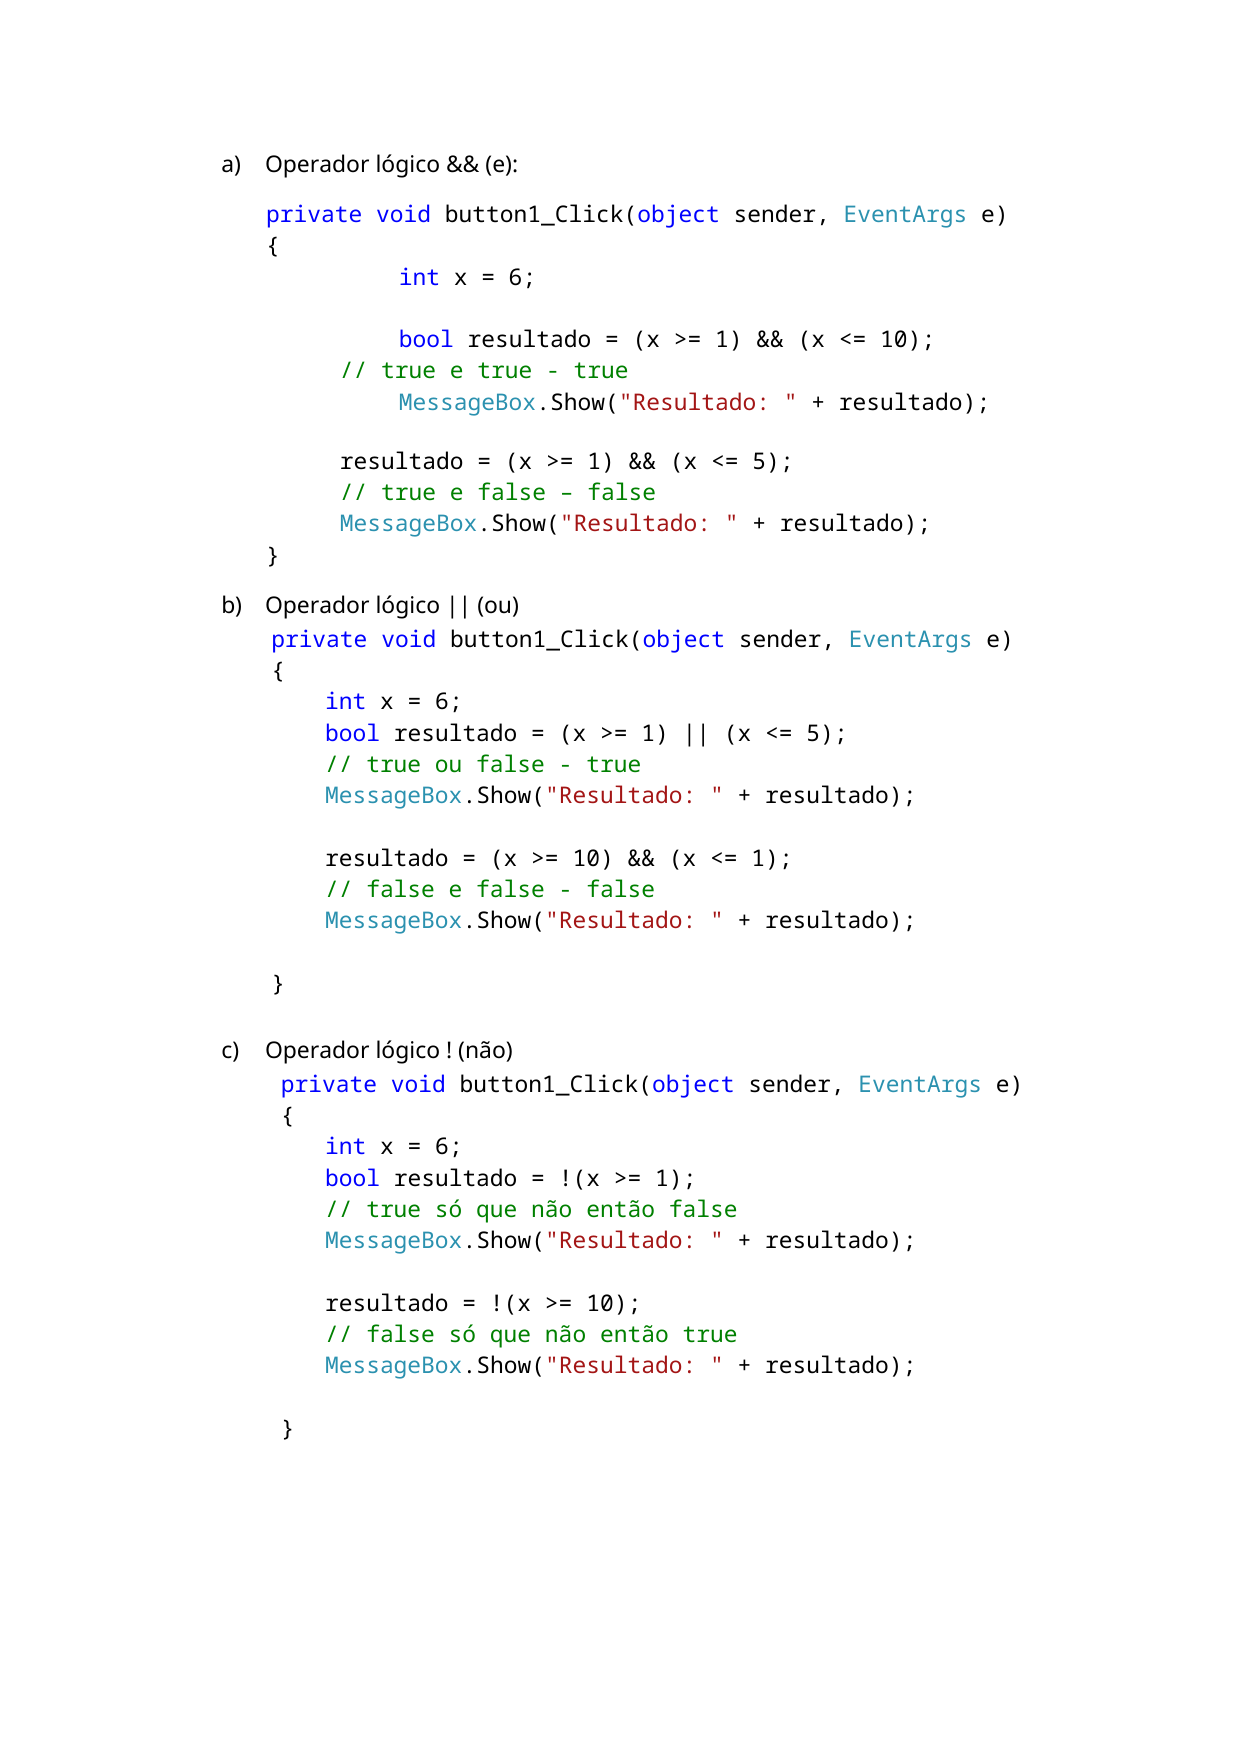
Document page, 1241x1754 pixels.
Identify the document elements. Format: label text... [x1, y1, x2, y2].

list // true só que não então false [281, 1193, 1181, 1224]
list private void button1_Click(object sender, EventArgs e) [271, 623, 1181, 654]
text } [266, 538, 1181, 570]
list Operador lógico || (ou) [221, 589, 1181, 620]
list bool resultado = !(x >= 1); [281, 1161, 1181, 1193]
text // true e true - true [266, 354, 1181, 386]
list Operador lógico && (e): [221, 148, 1181, 179]
text { [281, 1099, 1181, 1130]
list int x = 6; [271, 685, 1181, 716]
text bool resultado = (x >= 1) && (x <= 10); [266, 323, 1181, 354]
list resultado = !(x >= 10); [281, 1286, 1181, 1318]
text { [266, 229, 1181, 261]
list MessageBox.Show("Resultado: " + resultado); [271, 779, 1181, 810]
list Operador lógico ! (não) [221, 1034, 1181, 1065]
text private void button1_Click(object sender, EventArgs e) [266, 198, 1181, 229]
text // true e false – false [266, 476, 1181, 507]
list { [271, 654, 1181, 685]
text MessageBox.Show("Resultado: " + resultado); [266, 507, 1181, 538]
list } [271, 966, 1181, 998]
list // true ou false - true [271, 748, 1181, 779]
text int x = 6; [266, 261, 1181, 292]
list // false só que não então true [281, 1318, 1181, 1349]
list MessageBox.Show("Resultado: " + resultado); [281, 1224, 1181, 1255]
list MessageBox.Show("Resultado: " + resultado); [271, 904, 1181, 935]
list int x = 6; [281, 1130, 1181, 1161]
list resultado = (x >= 10) && (x <= 1); [271, 841, 1181, 873]
list private void button1_Click(object sender, EventArgs e) [281, 1068, 1181, 1099]
text resultado = (x >= 1) && (x <= 5); [266, 445, 1181, 476]
text MessageBox.Show("Resultado: " + resultado); [266, 386, 1181, 417]
list bool resultado = (x >= 1) || (x <= 5); [271, 716, 1181, 748]
list } [281, 1411, 1181, 1443]
list // false e false - false [271, 873, 1181, 904]
list MessageBox.Show("Resultado: " + resultado); [281, 1349, 1181, 1380]
